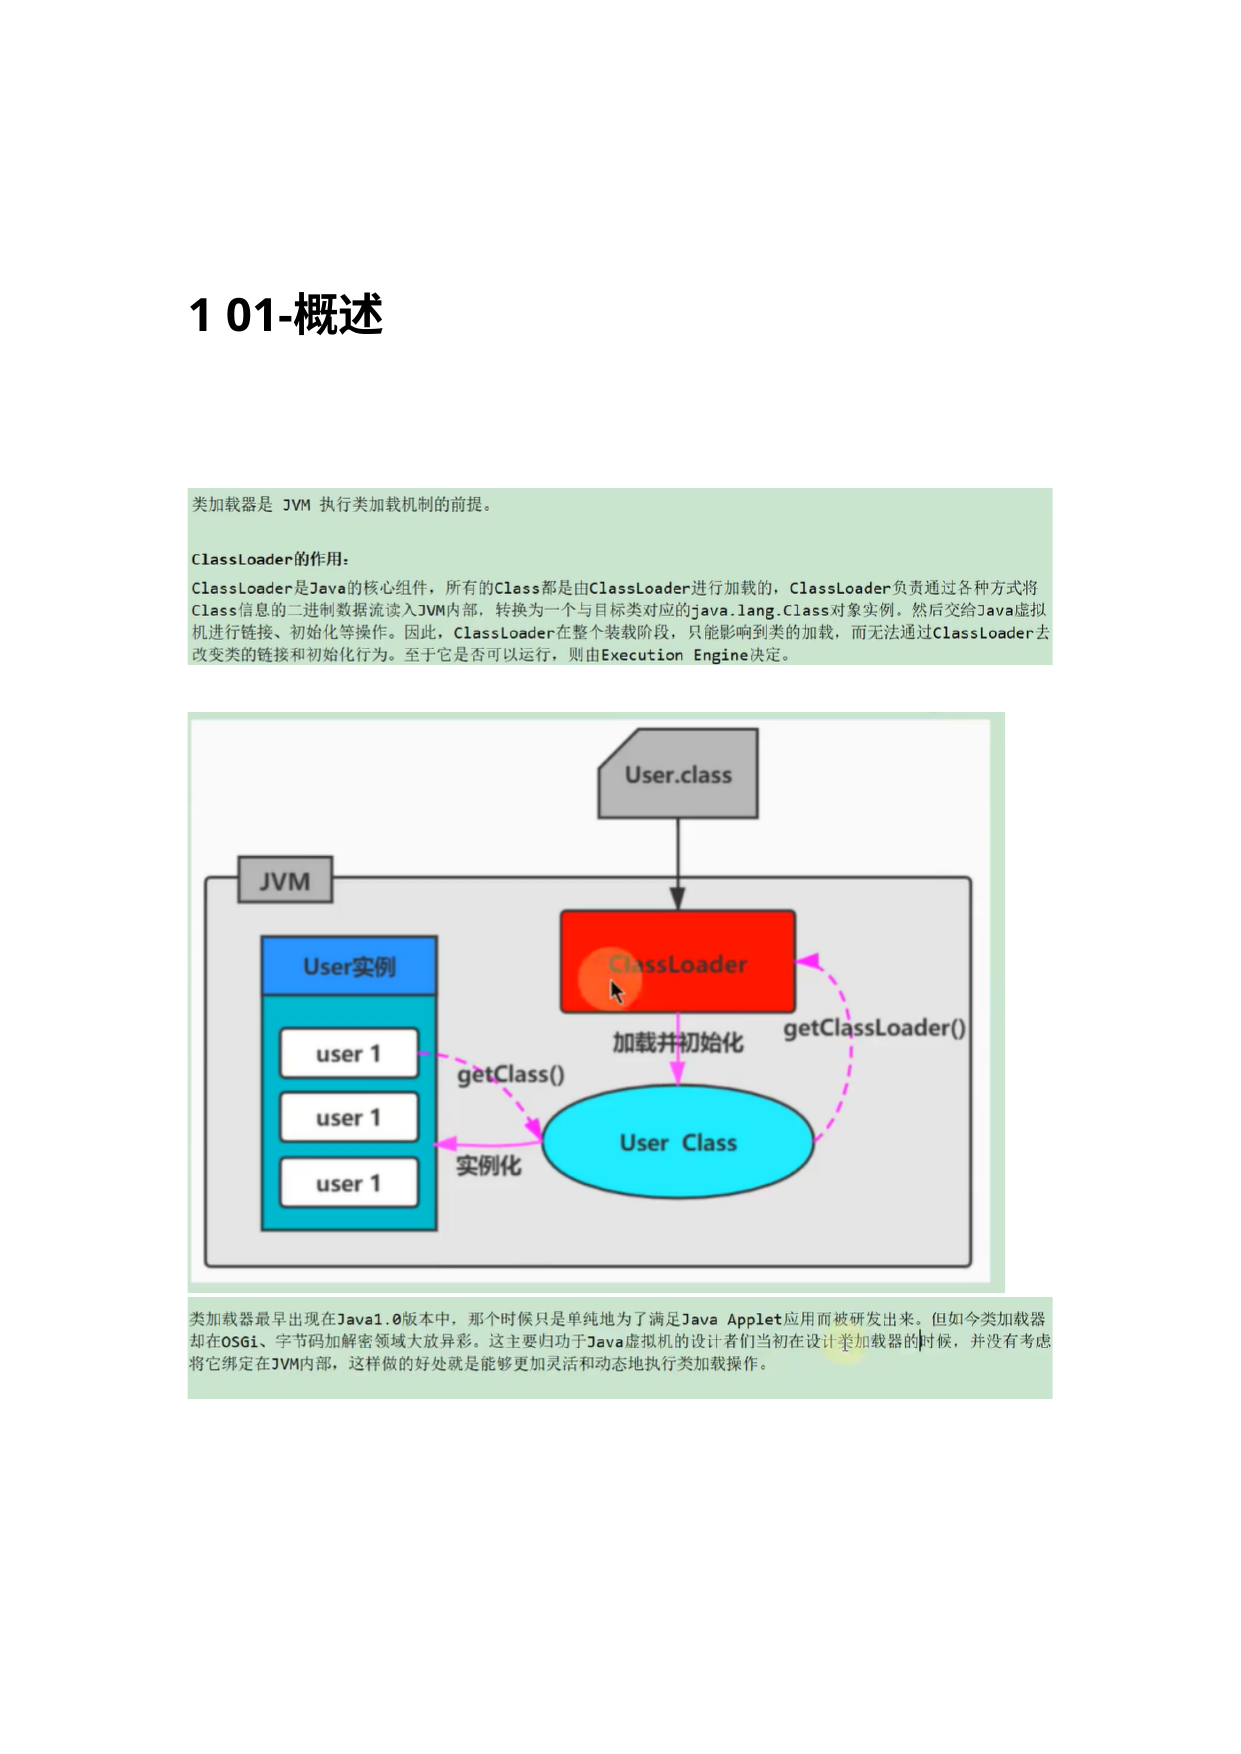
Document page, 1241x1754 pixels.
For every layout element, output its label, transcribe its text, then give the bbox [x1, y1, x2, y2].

picture [187, 488, 1053, 665]
picture [187, 712, 1006, 1293]
picture [187, 1297, 1053, 1399]
text 01-概述 [187, 262, 1053, 360]
